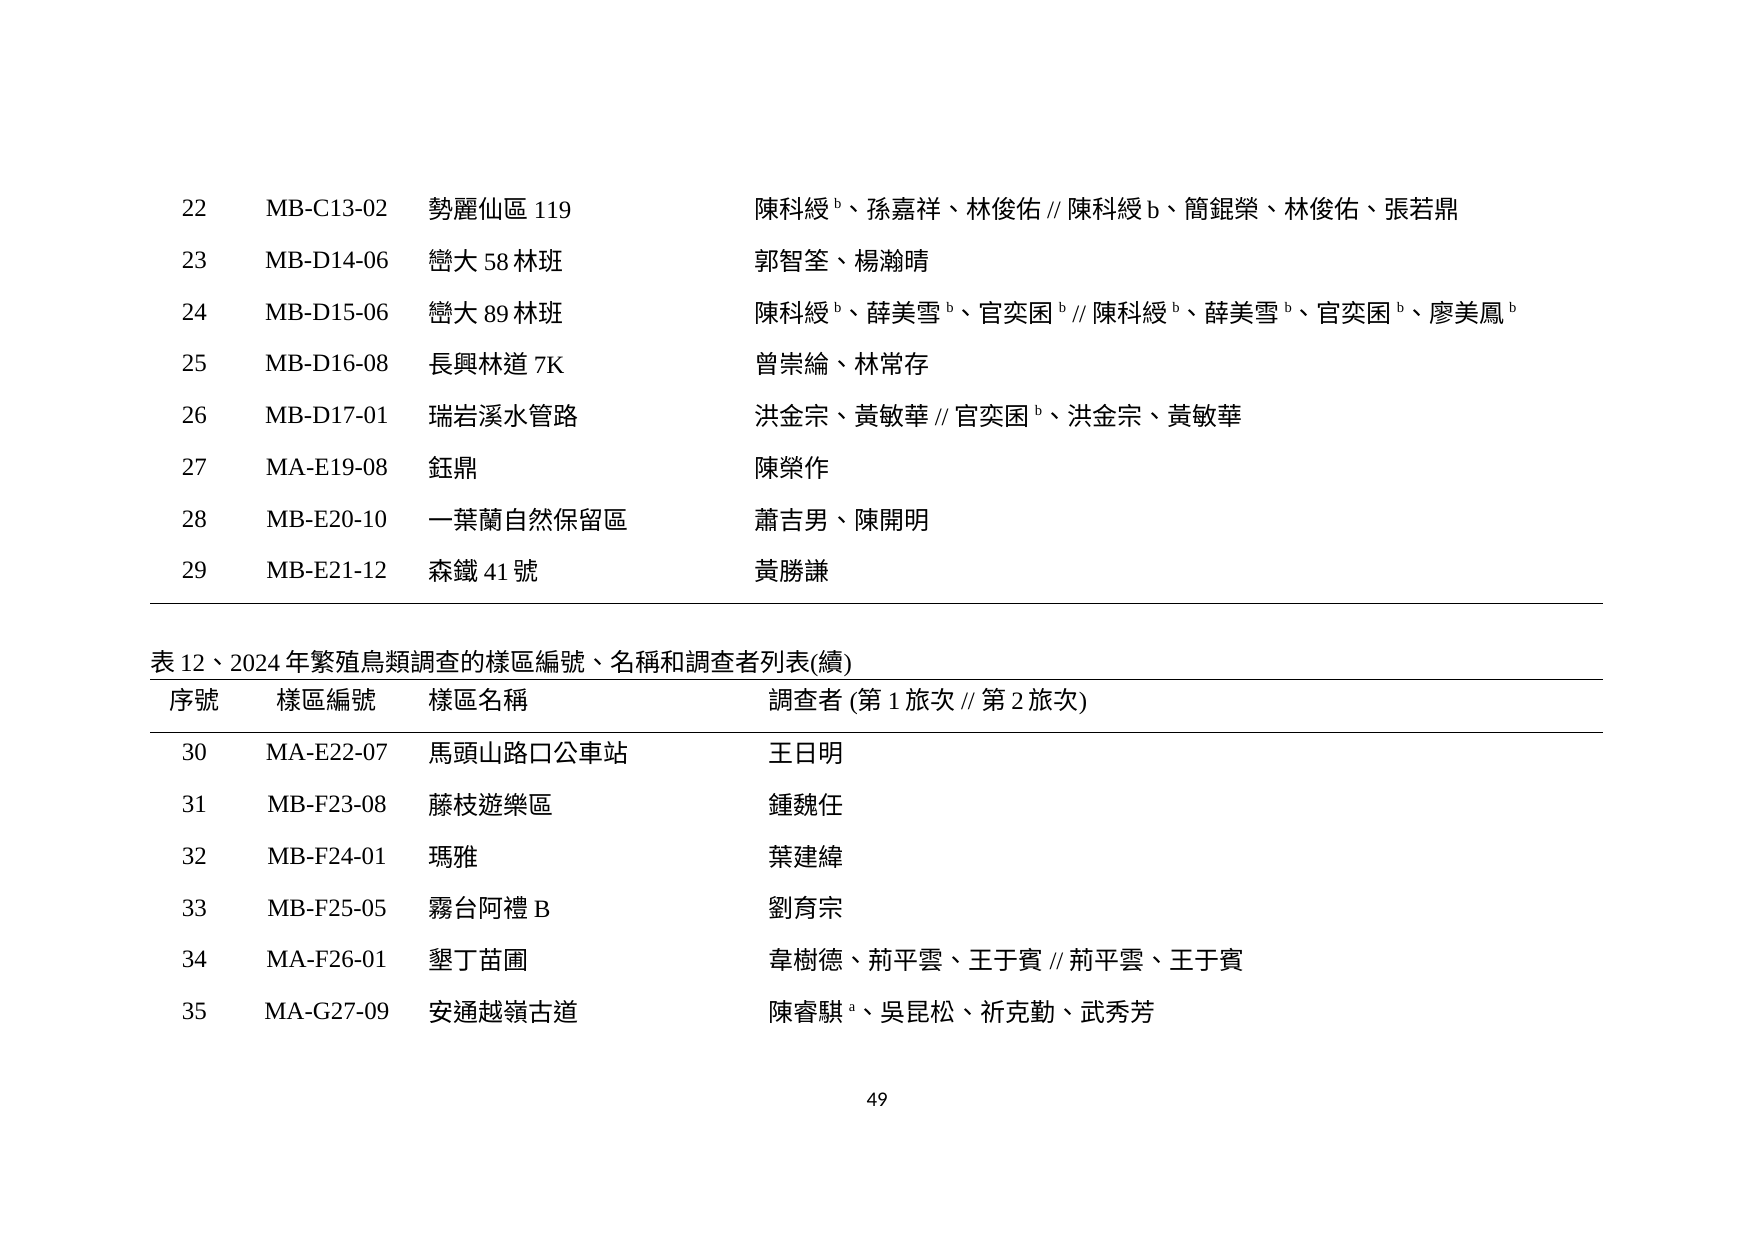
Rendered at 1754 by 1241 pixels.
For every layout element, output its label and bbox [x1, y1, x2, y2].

table_header [150, 680, 238, 732]
table_cell [238, 293, 415, 344]
table_cell [415, 785, 755, 836]
table_cell [150, 836, 238, 888]
table_cell [755, 836, 1603, 888]
table_cell [415, 448, 741, 499]
table_cell [150, 940, 238, 992]
table_cell [150, 551, 238, 603]
table_cell [741, 448, 1603, 499]
table_cell [150, 500, 238, 551]
table_cell [755, 992, 1603, 1043]
table_cell [150, 992, 238, 1043]
table_cell [150, 733, 238, 785]
table_header [238, 680, 415, 732]
table_cell [415, 189, 741, 241]
table_cell [150, 189, 238, 241]
table_cell [238, 551, 415, 603]
table_cell [741, 344, 1603, 396]
table_cell [741, 293, 1603, 344]
table_cell [755, 785, 1603, 836]
table_cell [238, 733, 415, 785]
table_cell [415, 344, 741, 396]
table_cell [415, 733, 755, 785]
table_cell [755, 888, 1603, 940]
table_cell [238, 992, 415, 1043]
table_cell [238, 448, 415, 499]
table_cell [238, 189, 415, 241]
table_cell [150, 293, 238, 344]
table_cell [741, 500, 1603, 551]
table_cell [238, 888, 415, 940]
table_cell [415, 396, 741, 448]
table_cell [150, 448, 238, 499]
table_cell [150, 396, 238, 448]
table_cell [741, 189, 1603, 241]
table_cell [741, 396, 1603, 448]
table_cell [150, 241, 238, 292]
table_cell [741, 551, 1603, 603]
table_cell [238, 836, 415, 888]
table_cell [150, 785, 238, 836]
table_header [755, 680, 1603, 732]
table_cell [238, 500, 415, 551]
table_cell [415, 836, 755, 888]
table_cell [755, 940, 1603, 992]
table_cell [741, 241, 1603, 292]
table_cell [415, 940, 755, 992]
table_cell [415, 888, 755, 940]
table_cell [415, 500, 741, 551]
table_cell [415, 551, 741, 603]
table_cell [415, 241, 741, 292]
table_cell [238, 785, 415, 836]
table_cell [150, 344, 238, 396]
table_cell [150, 888, 238, 940]
table_cell [238, 344, 415, 396]
table_cell [238, 241, 415, 292]
table_cell [238, 396, 415, 448]
table_header [415, 680, 755, 732]
table_cell [415, 293, 741, 344]
table_cell [755, 733, 1603, 785]
table_cell [238, 940, 415, 992]
table_cell [415, 992, 755, 1043]
